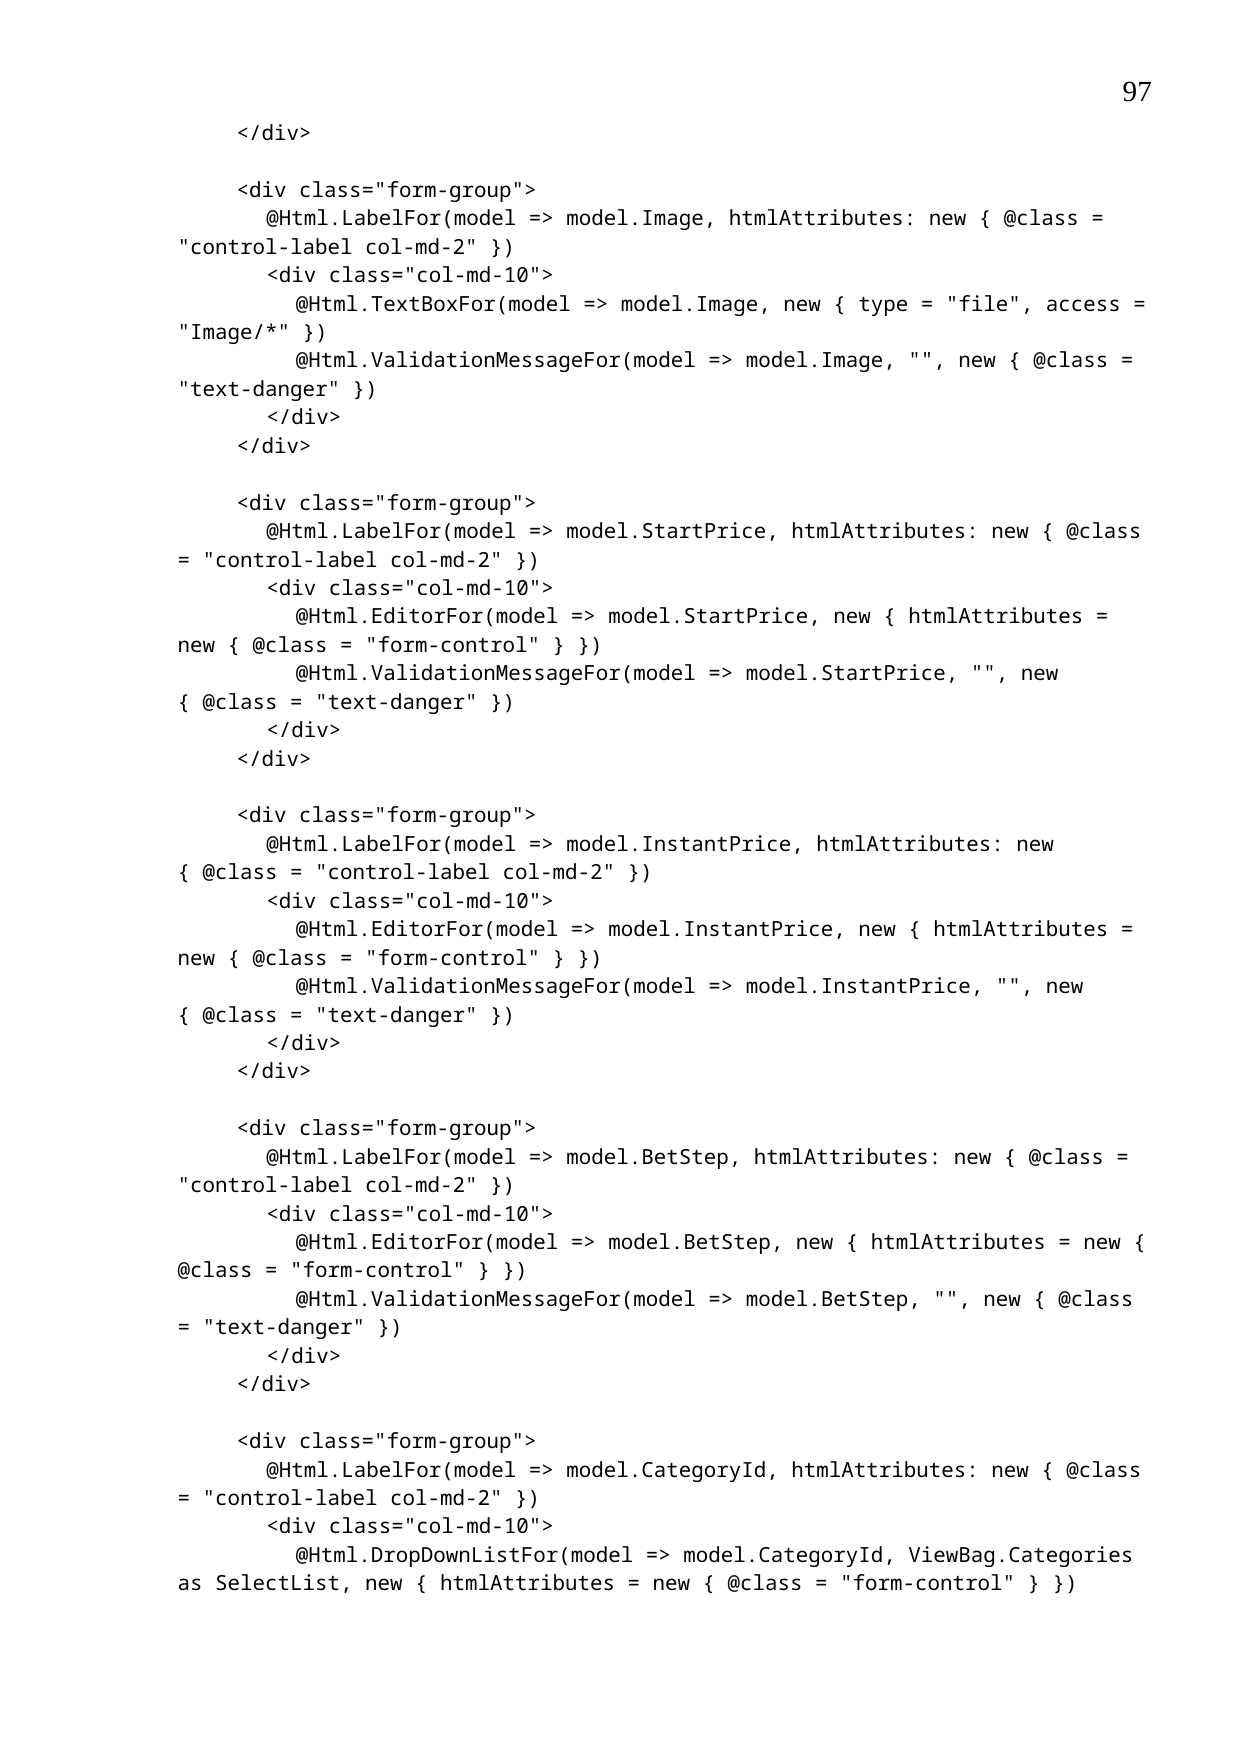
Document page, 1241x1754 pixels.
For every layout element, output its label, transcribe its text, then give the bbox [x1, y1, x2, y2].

text @Html.LabelFor(model => model.BetStep, htmlAttributes: new { @class = "control-label col-md-2" }) [177, 1142, 1152, 1199]
text </div> [177, 118, 1152, 147]
text @Html.ValidationMessageFor(model => model.StartPrice, "", new { @class = "text-danger" }) [177, 658, 1152, 715]
text @Html.LabelFor(model => model.CategoryId, htmlAttributes: new { @class = "control-label col-md-2" }) [177, 1455, 1152, 1512]
text </div> [177, 744, 1152, 772]
text @Html.EditorFor(model => model.StartPrice, new { htmlAttributes = new { @class = "form-control" } }) [177, 602, 1152, 658]
text <div class="form-group"> [177, 175, 1152, 203]
text </div> [177, 1341, 1152, 1369]
text @Html.LabelFor(model => model.StartPrice, htmlAttributes: new { @class = "control-label col-md-2" }) [177, 516, 1152, 573]
text </div> [177, 1369, 1152, 1398]
text @Html.EditorFor(model => model.BetStep, new { htmlAttributes = new { @class = "form-control" } }) [177, 1227, 1152, 1284]
text <div class="form-group"> [177, 801, 1152, 829]
text </div> [177, 402, 1152, 431]
text @Html.ValidationMessageFor(model => model.Image, "", new { @class = "text-danger" }) [177, 346, 1152, 402]
text </div> [177, 1057, 1152, 1085]
text @Html.DropDownListFor(model => model.CategoryId, ViewBag.Categories as SelectList, new { htmlAttributes = new { @class = "form-control" } }) [177, 1540, 1152, 1597]
text <div class="col-md-10"> [177, 573, 1152, 602]
text @Html.ValidationMessageFor(model => model.BetStep, "", new { @class = "text-danger" }) [177, 1284, 1152, 1341]
text <div class="col-md-10"> [177, 886, 1152, 914]
text </div> [177, 715, 1152, 744]
text @Html.TextBoxFor(model => model.Image, new { type = "file", access = "Image/*" }) [177, 289, 1152, 346]
text @Html.EditorFor(model => model.InstantPrice, new { htmlAttributes = new { @class = "form-control" } }) [177, 914, 1152, 971]
text @Html.LabelFor(model => model.Image, htmlAttributes: new { @class = "control-label col-md-2" }) [177, 203, 1152, 260]
text <div class="col-md-10"> [177, 1199, 1152, 1227]
text <div class="form-group"> [177, 1113, 1152, 1142]
text <div class="col-md-10"> [177, 260, 1152, 289]
text @Html.ValidationMessageFor(model => model.InstantPrice, "", new { @class = "text-danger" }) [177, 971, 1152, 1028]
text <div class="form-group"> [177, 488, 1152, 516]
text <div class="form-group"> [177, 1426, 1152, 1455]
text </div> [177, 431, 1152, 459]
text </div> [177, 1028, 1152, 1057]
text <div class="col-md-10"> [177, 1512, 1152, 1540]
text @Html.LabelFor(model => model.InstantPrice, htmlAttributes: new { @class = "control-label col-md-2" }) [177, 829, 1152, 886]
